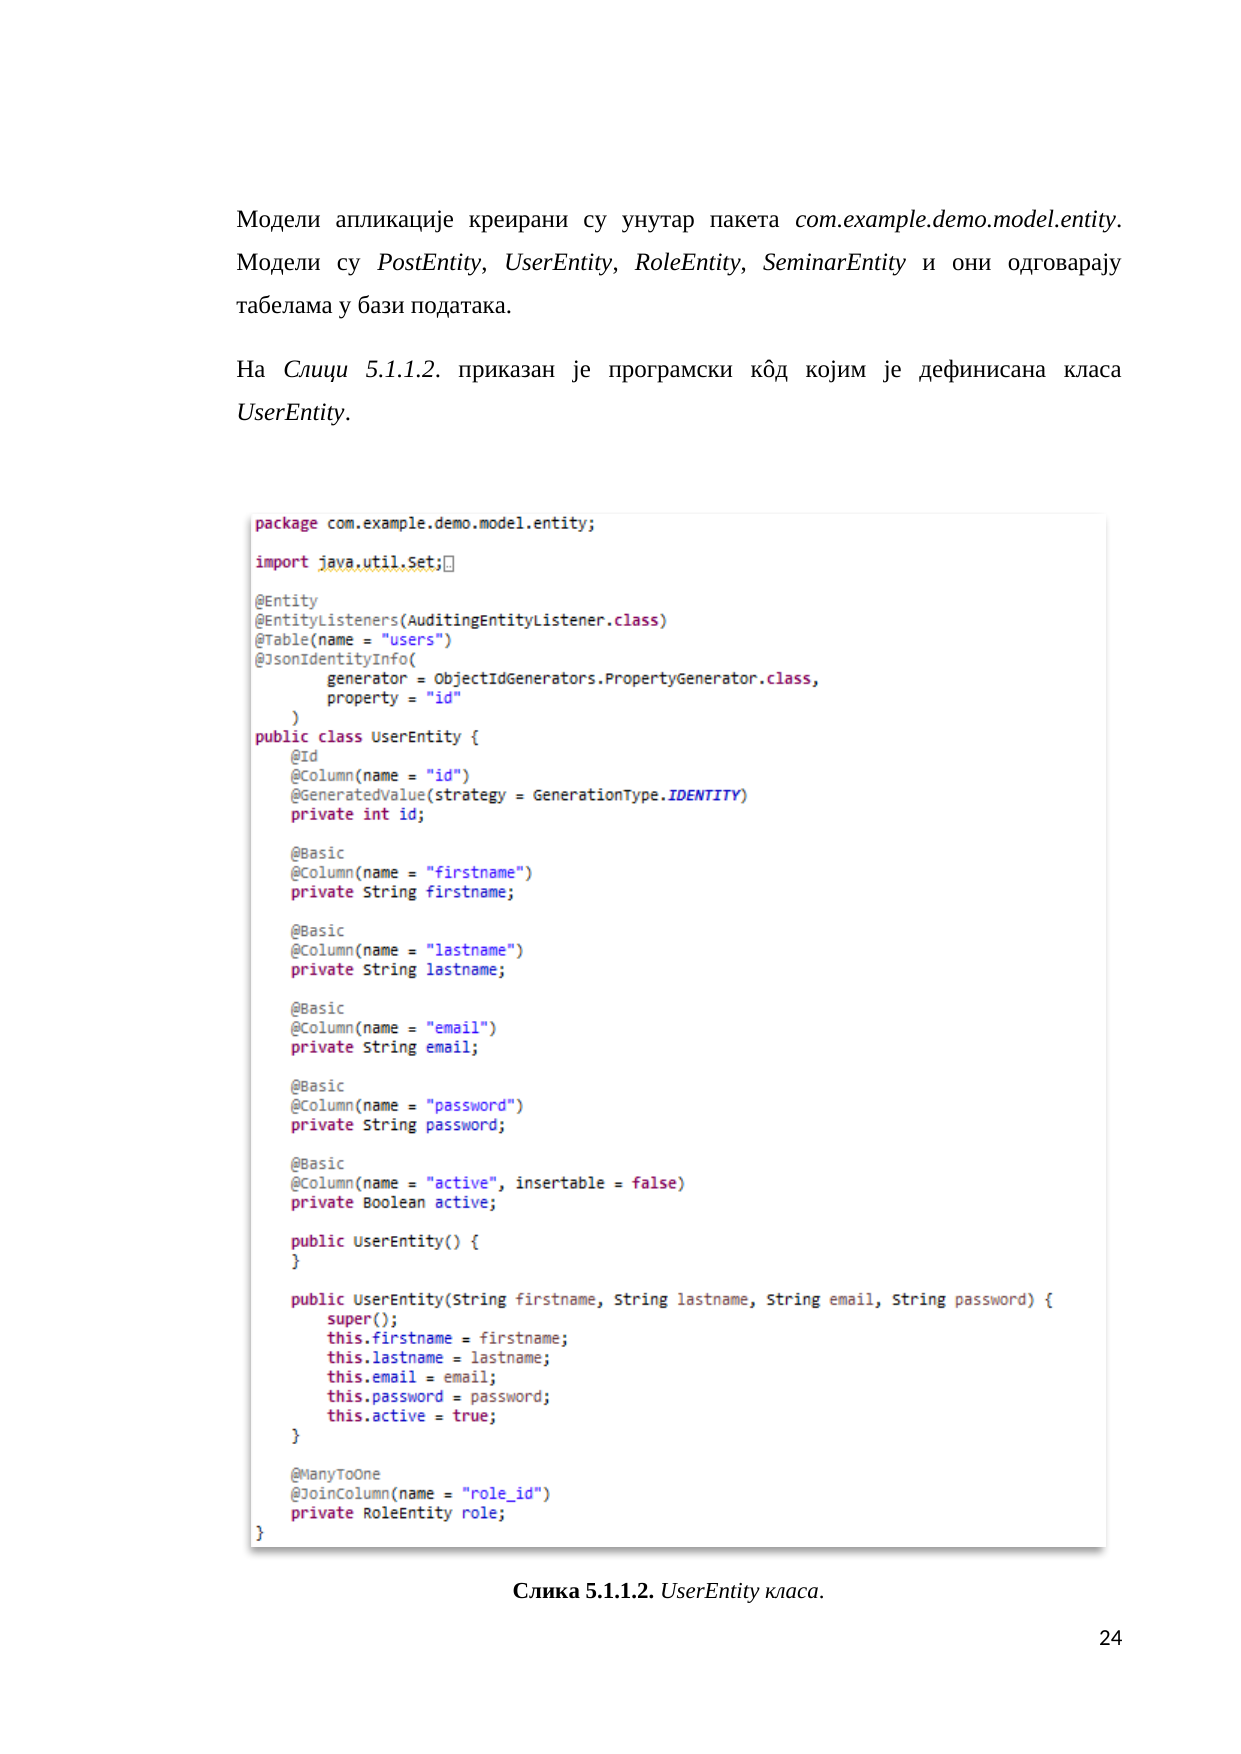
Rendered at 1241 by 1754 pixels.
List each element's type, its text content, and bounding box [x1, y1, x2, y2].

text Модели апликације креирани су унутар пакета com.example.demo.model.entity. Модели су PostEntity, UserEntity, RoleEntity, SeminarEntity и они одговарају табелама у бази података. [236, 204, 1122, 319]
picture [251, 514, 1106, 1547]
text На Слици 5.1.1.2. приказан је програмски кôд којим је дефинисана класа UserEntity. [236, 354, 1122, 426]
